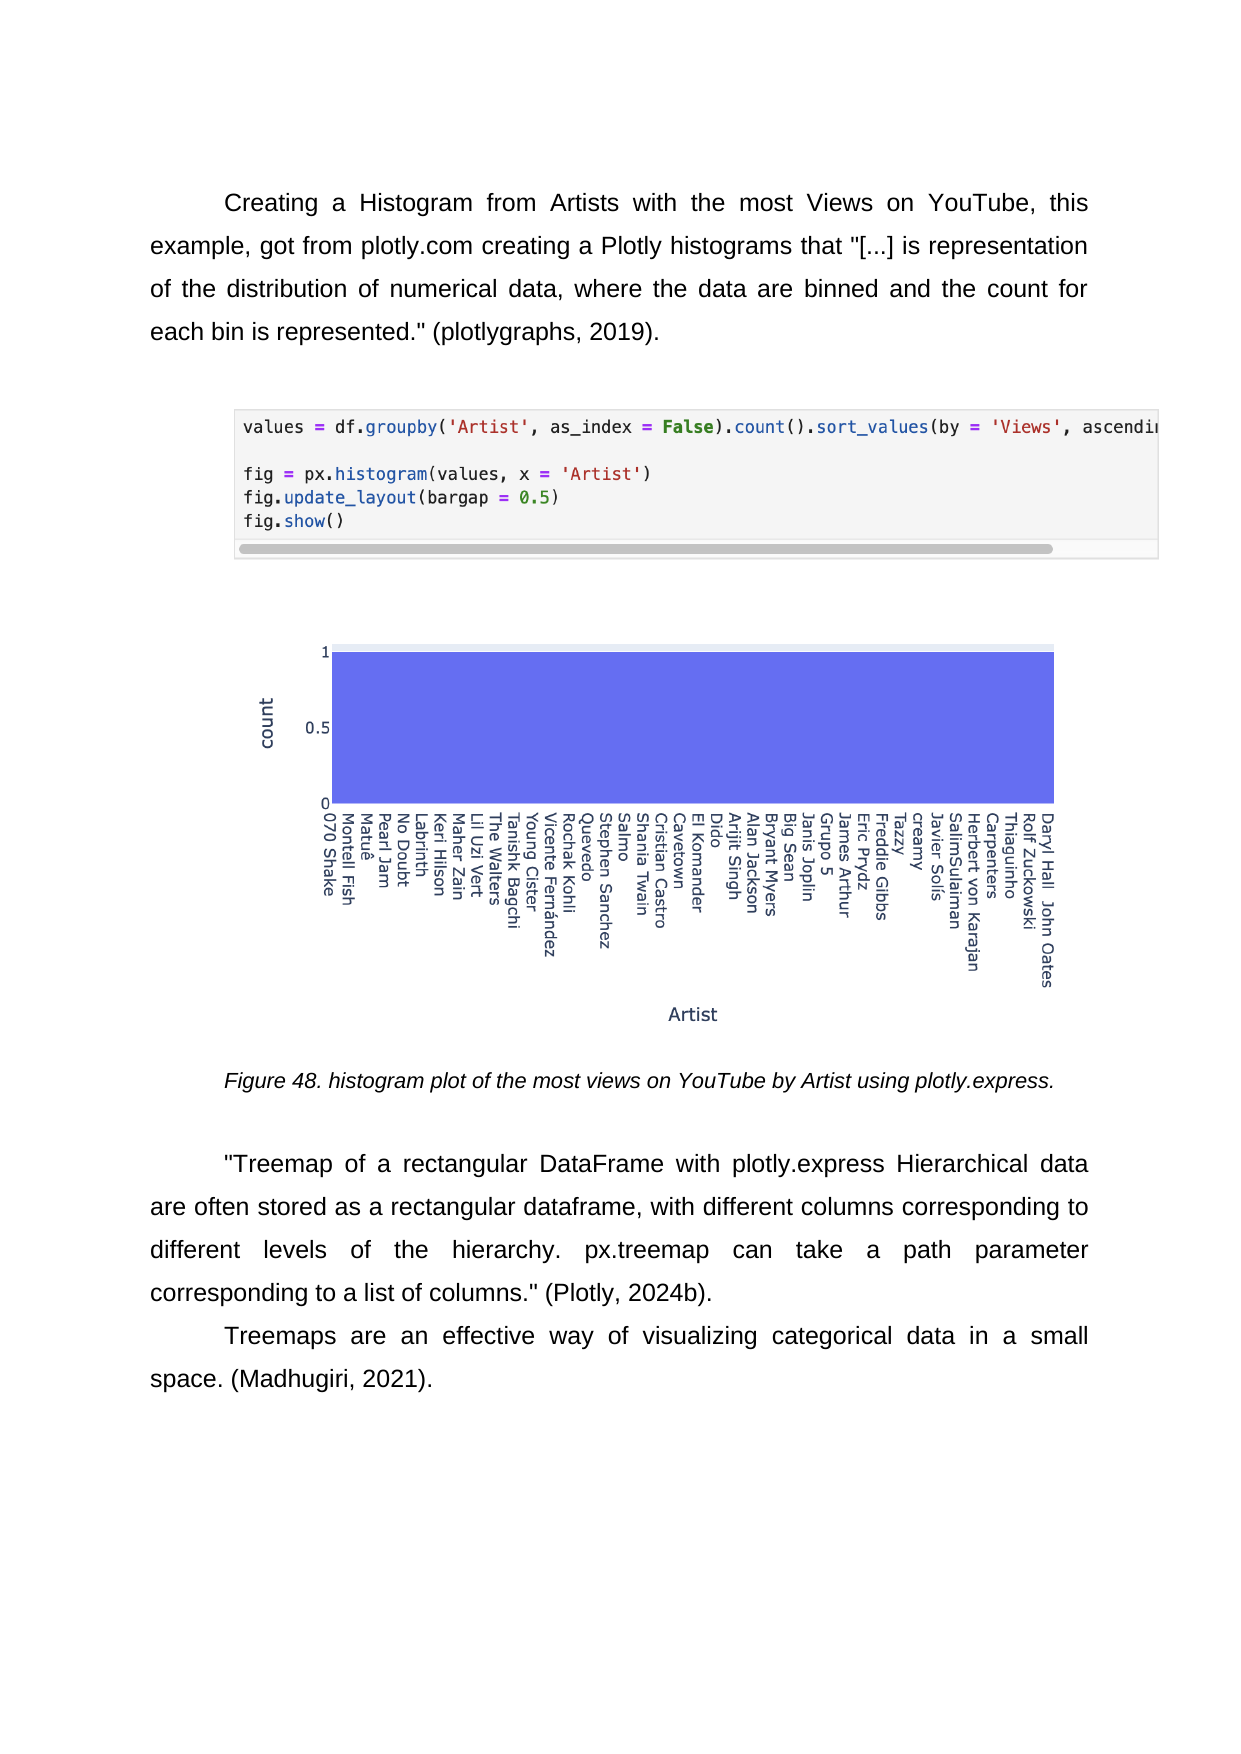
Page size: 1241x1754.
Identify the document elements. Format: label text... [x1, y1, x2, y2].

picture [223, 403, 1164, 1054]
text "Treemap of a rectangular DataFrame with plotly.express Hierarchical data are often stored as a rectangular dataframe, with different columns corresponding to different levels of the hierarchy. px.treemap can take a path parameter corresponding to a list of columns." (Plotly, 2024b). [150, 1149, 1090, 1307]
text Treemaps are an effective way of visualizing categorical data in a small space. (Madhugiri, 2021). [150, 1321, 1090, 1393]
text Figure 48. histogram plot of the most views on YouTube by Artist using plotly.express. [150, 1068, 1090, 1093]
text Creating a Histogram from Artists with the most Views on YouTube, this example, got from plotly.com creating a Plotly histograms that "[...] is representation of the distribution of numerical data, where the data are binned and the count for each bin is represented." (plotlygraphs, 2019). [150, 188, 1090, 346]
